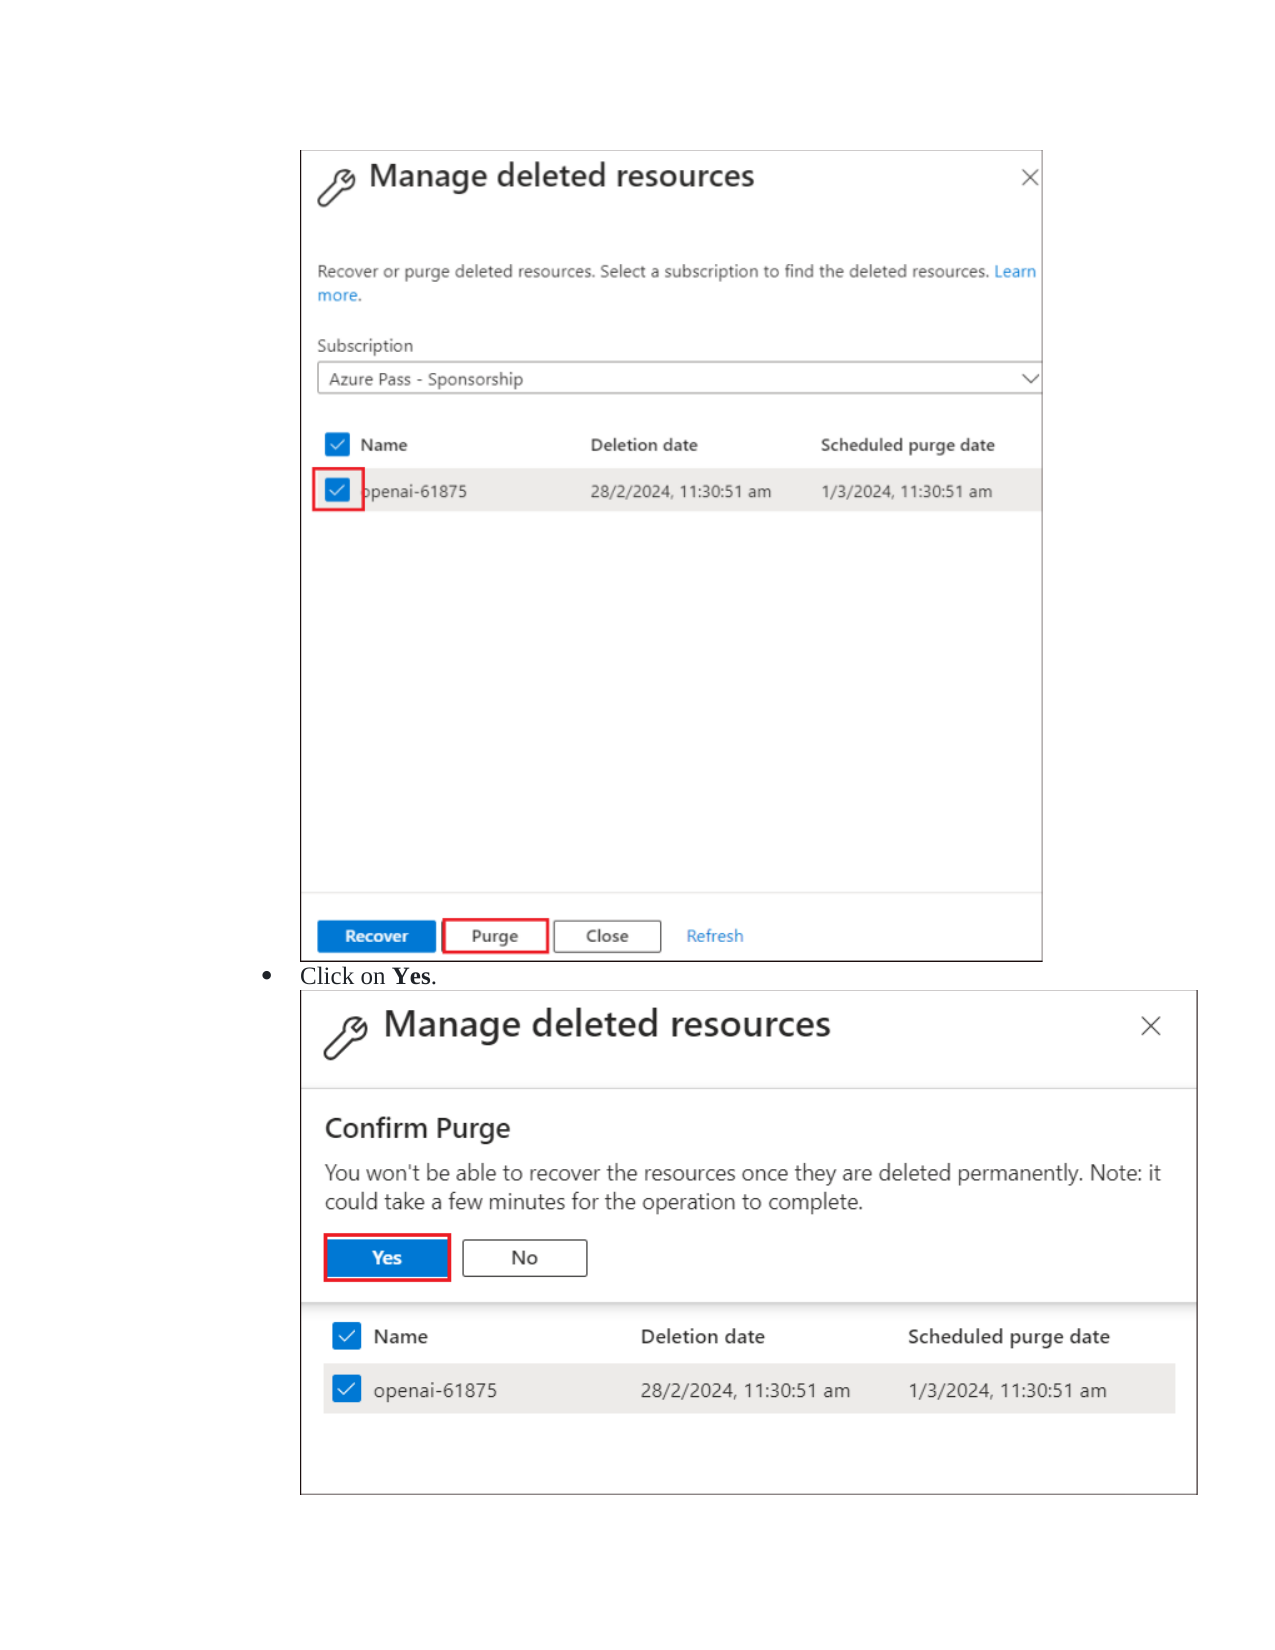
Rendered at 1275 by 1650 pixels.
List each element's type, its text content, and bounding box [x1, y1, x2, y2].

picture [300, 990, 1198, 1495]
picture [300, 150, 1043, 962]
list Click on Yes. [262, 961, 1125, 990]
